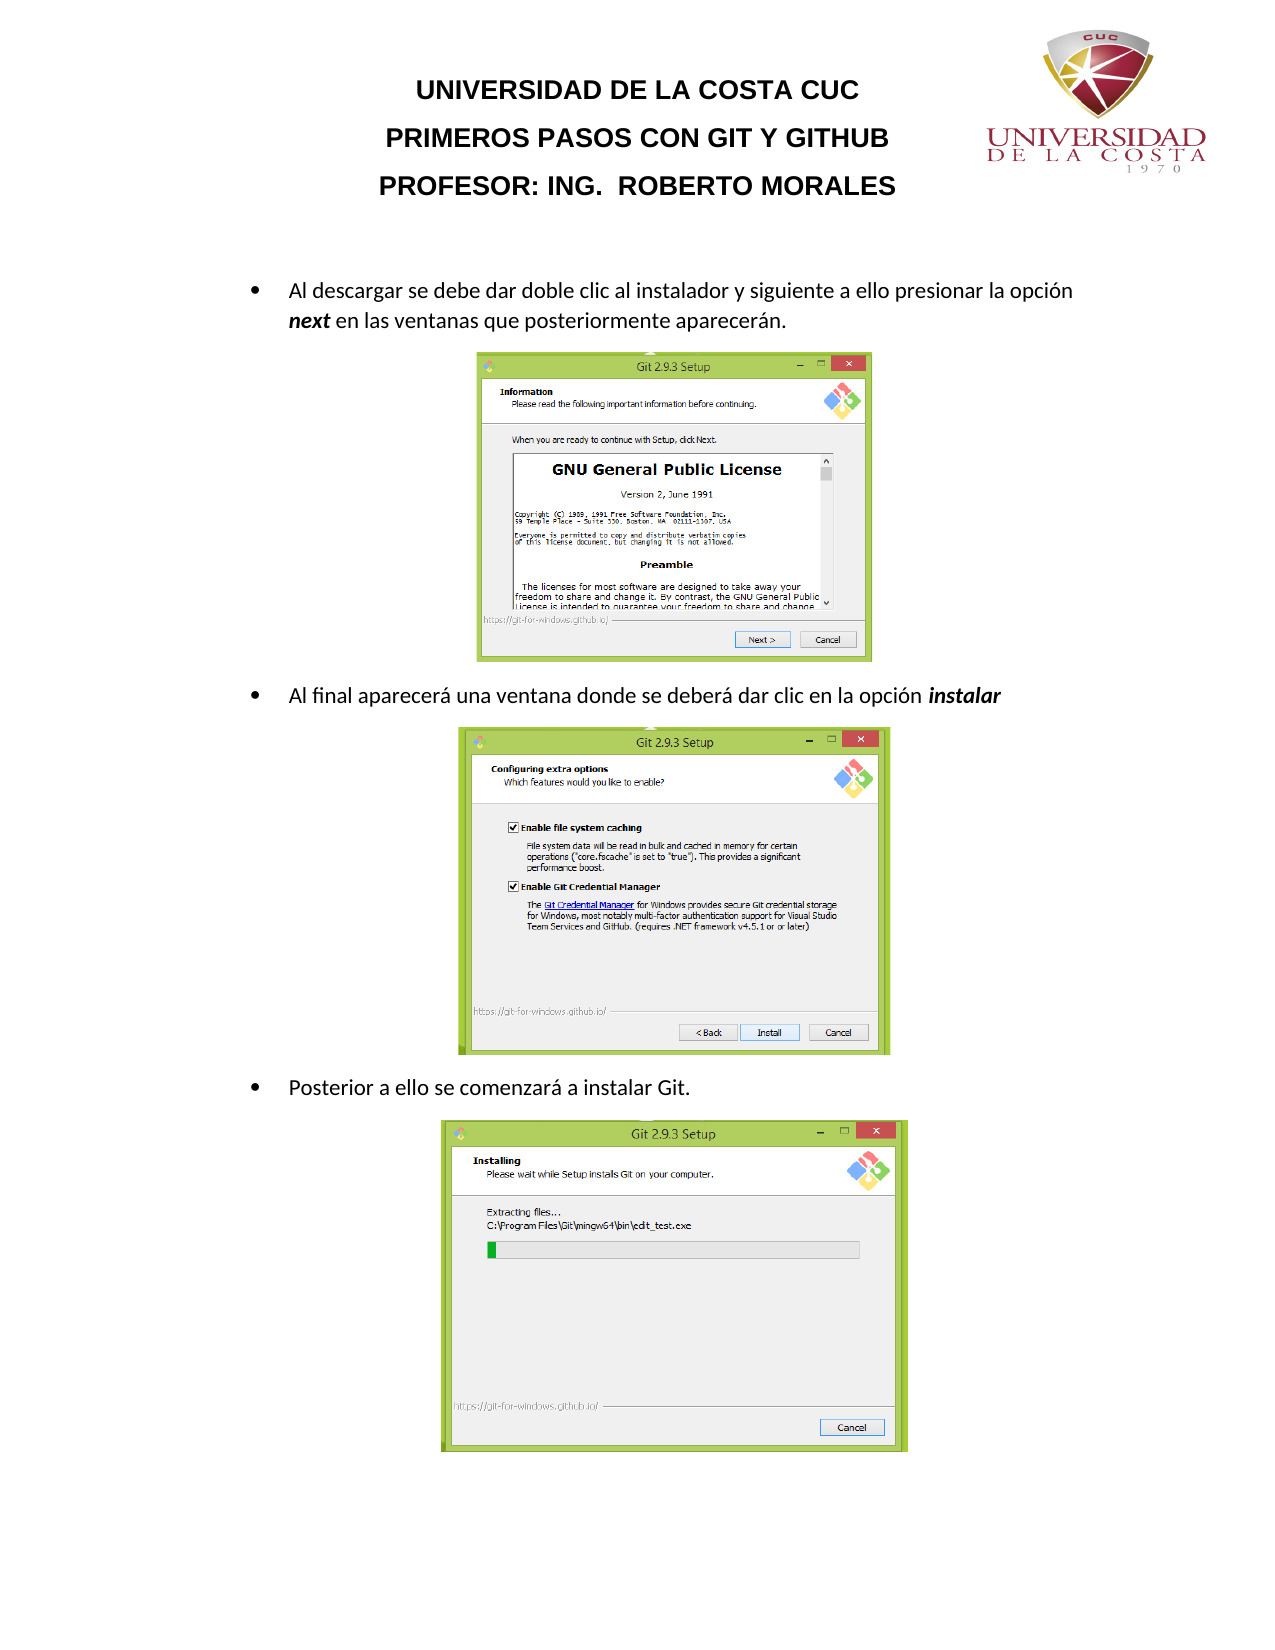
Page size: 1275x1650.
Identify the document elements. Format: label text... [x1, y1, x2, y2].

list Al final aparecerá una ventana donde se deberá dar clic en la opción instalar [251, 681, 1098, 709]
picture [458, 727, 891, 1055]
picture [476, 352, 873, 662]
picture [983, 16, 1209, 185]
picture [441, 1120, 908, 1452]
list Posterior a ello se comenzará a instalar Git. [251, 1073, 1098, 1102]
list Al descargar se debe dar doble clic al instalador y siguiente a ello presionar la opción next en las ventanas que posteriormente aparecerán. [251, 276, 1098, 334]
